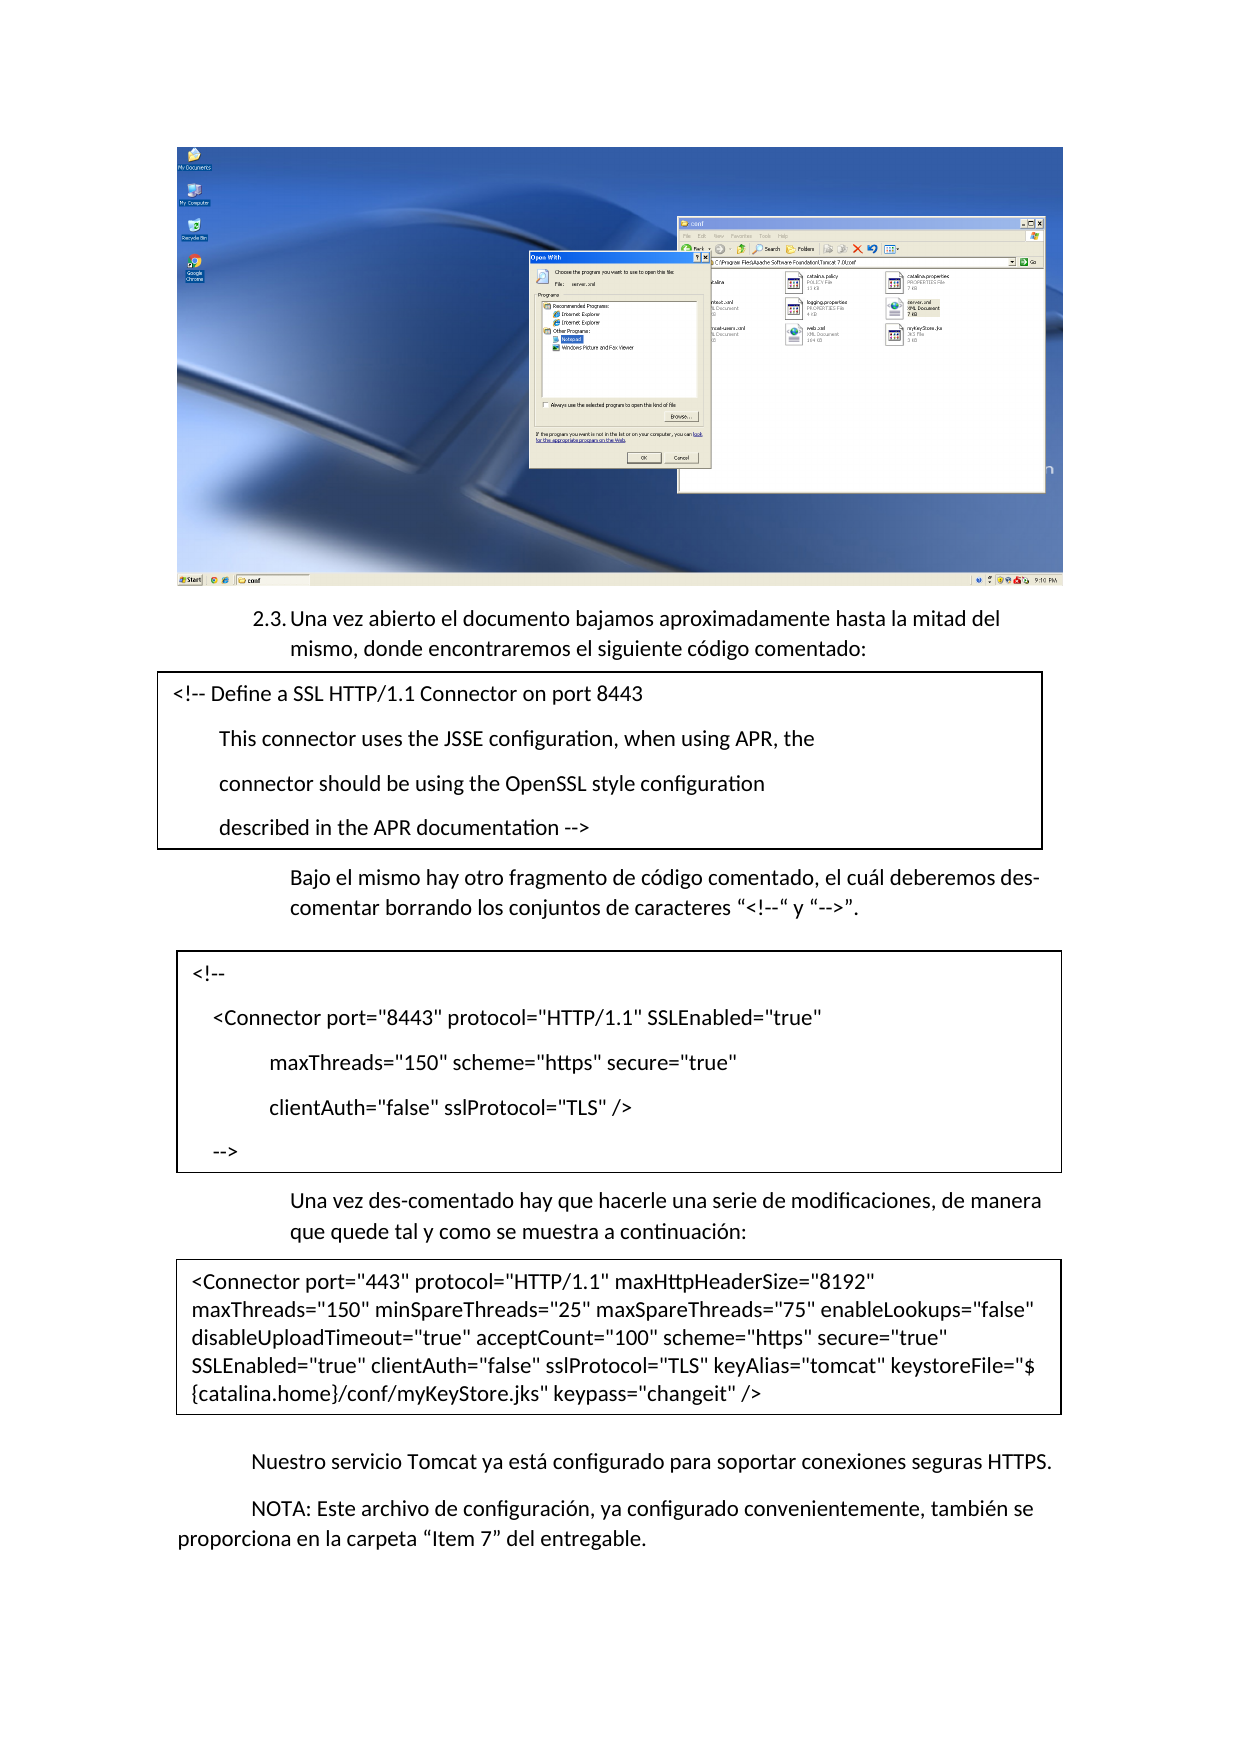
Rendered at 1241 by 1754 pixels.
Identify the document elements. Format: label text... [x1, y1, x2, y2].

text NOTA: Este archivo de configuración, ya configurado convenientemente, también se proporciona en la carpeta “Item 7” del entregable. [177, 1494, 1063, 1552]
list Una vez abierto el documento bajamos aproximadamente hasta la mitad del mismo, donde encontraremos el siguiente código comentado: [252, 604, 1063, 662]
list Una vez des-comentado hay que hacerle una serie de modificaciones, de manera que quede tal y como se muestra a continuación: [290, 923, 1063, 1245]
text Nuestro servicio Tomcat ya está configurado para soportar conexiones seguras HTTPS. [177, 1264, 1063, 1475]
list Bajo el mismo hay otro fragmento de código comentado, el cuál deberemos des-comentar borrando los conjuntos de caracteres “<!--“ y “-->”. [290, 664, 1063, 921]
picture [177, 147, 1063, 586]
